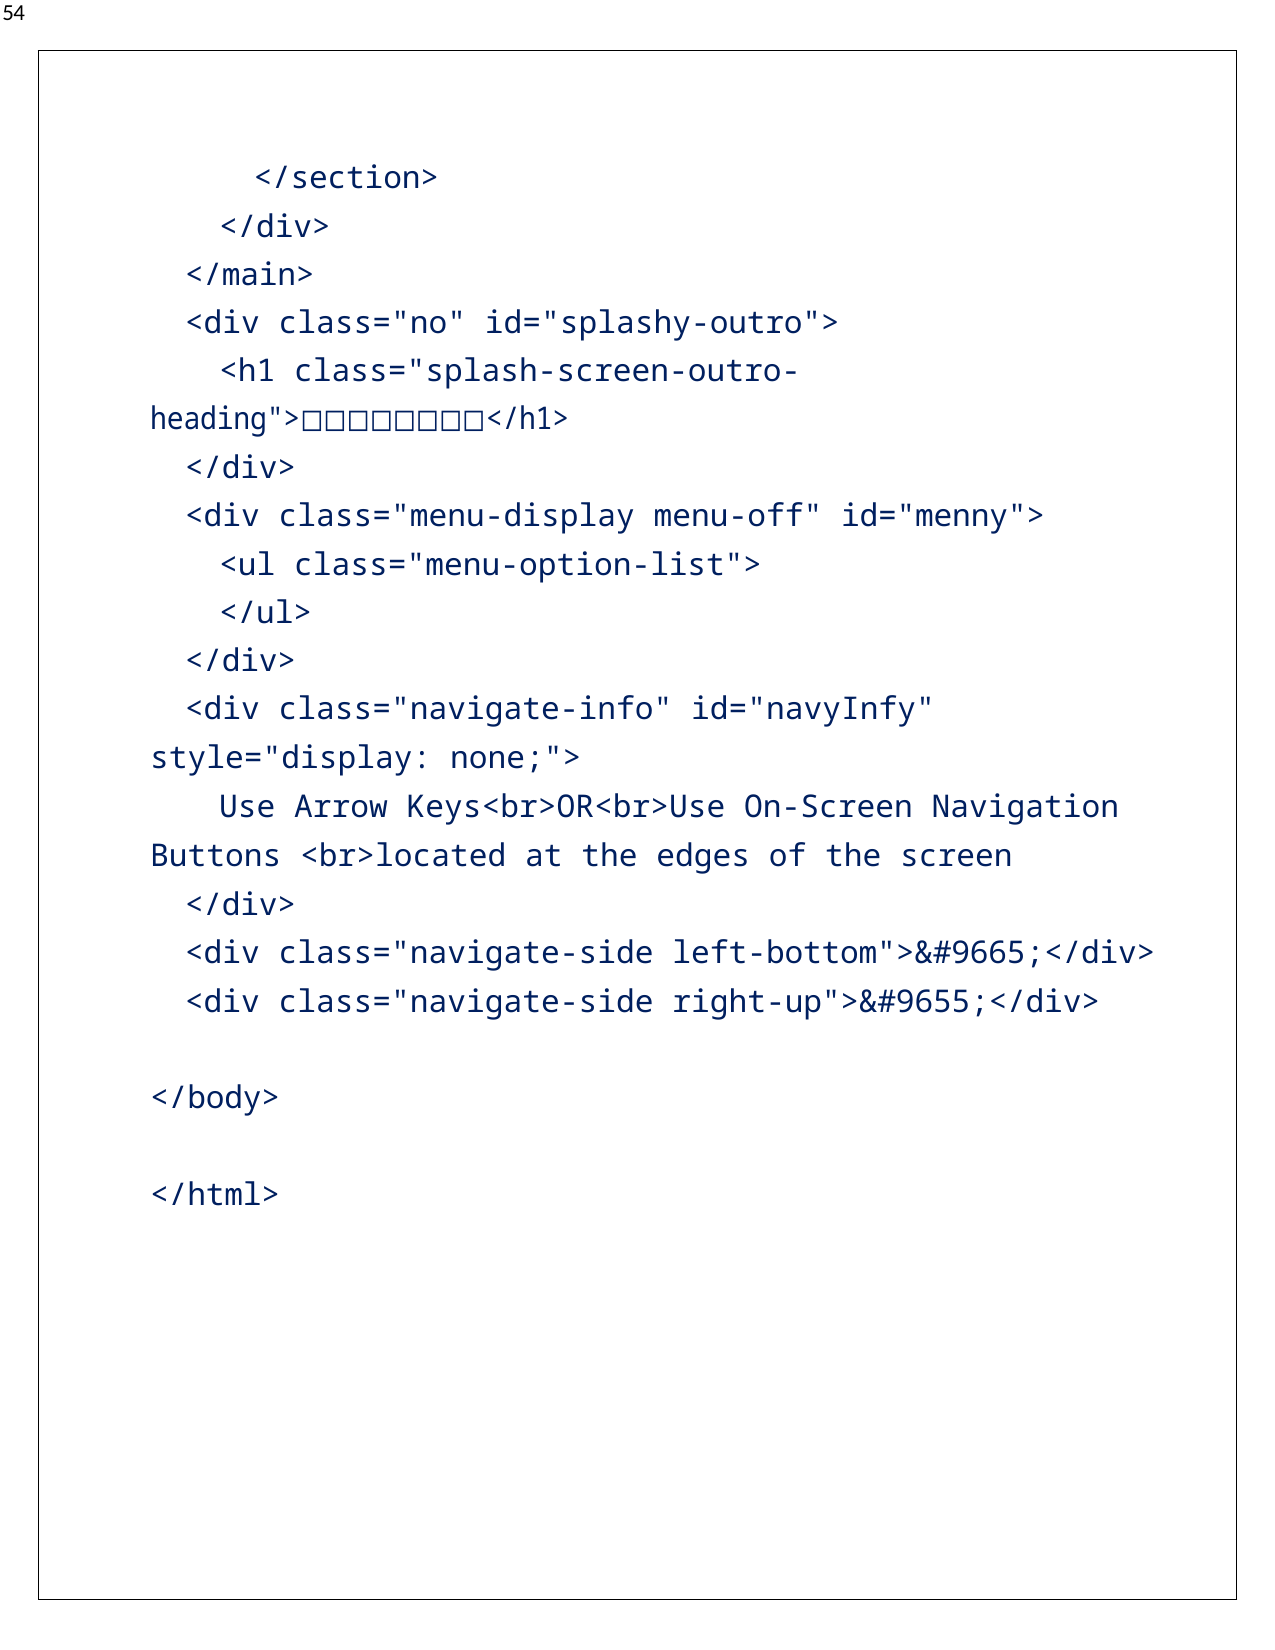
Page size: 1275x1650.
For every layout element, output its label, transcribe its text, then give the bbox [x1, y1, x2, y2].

text </html> [150, 1172, 1236, 1214]
text <div class="navigate-side right-up">&#9655;</div> [184, 979, 1236, 1021]
text Use Arrow Keys<br>OR<br>Use On-Screen Navigation Buttons <br>located at the edges of the screen [150, 784, 1125, 876]
text </ul> [219, 590, 1236, 632]
text <ul class="menu-option-list"> [219, 541, 1236, 584]
text </div> [184, 638, 1236, 681]
text <div class="no" id="splashy-outro"> [184, 300, 1236, 343]
text <h1 class="splash-screen-outro- heading">◻◻◻◻◻◻◻◻</h1> [150, 348, 1125, 439]
text </section> [253, 155, 1236, 198]
text </div> [219, 204, 1236, 246]
text <div class="menu-display menu-off" id="menny"> [184, 493, 1236, 536]
text <div class="navigate-side left-bottom">&#9665;</div> [184, 931, 1236, 973]
text </div> [184, 445, 1236, 488]
text </div> [184, 882, 1236, 925]
text </main> [184, 252, 1236, 294]
text </body> [150, 1075, 1236, 1118]
text <div class="navigate-info" id="navyInfy" style="display: none;"> [150, 686, 1044, 778]
